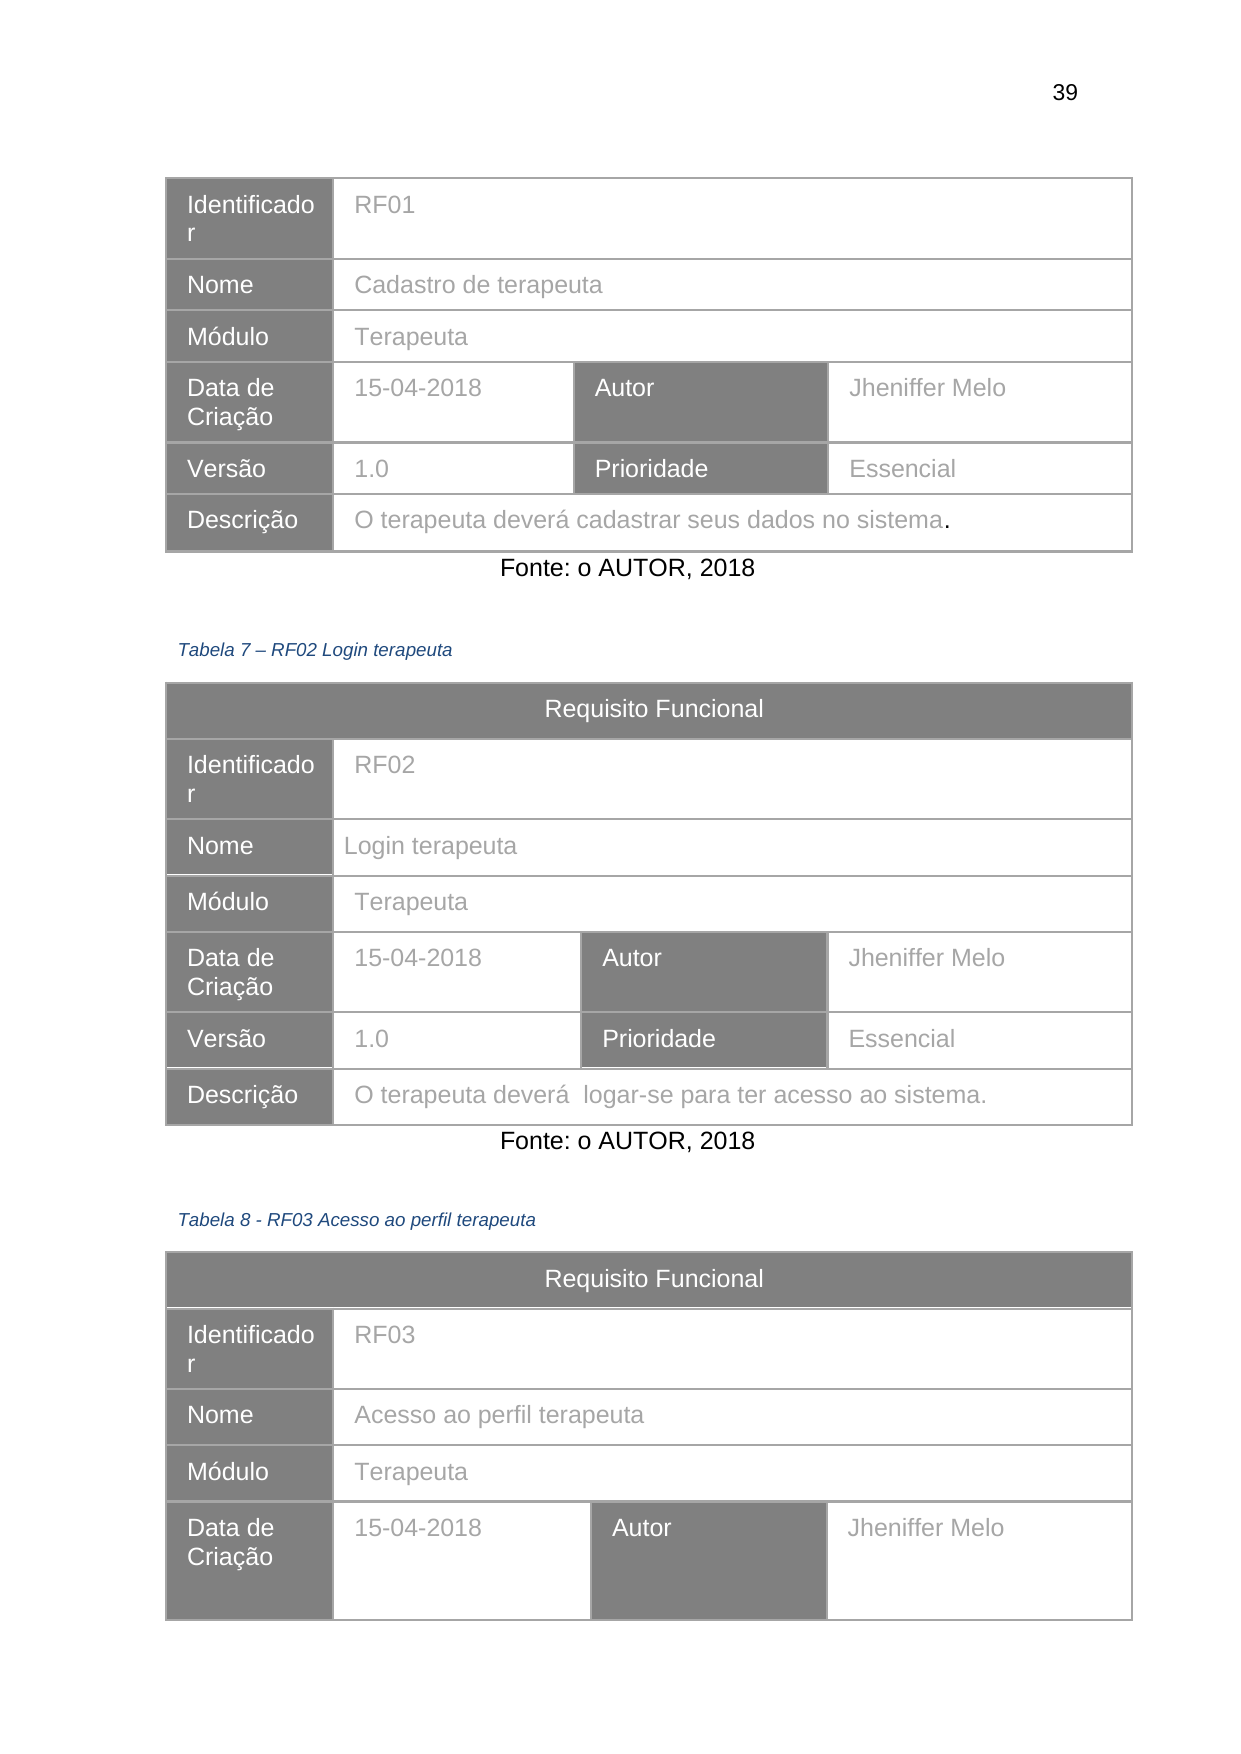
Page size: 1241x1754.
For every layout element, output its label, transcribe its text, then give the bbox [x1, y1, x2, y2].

table_cell Jheniffer Melo [829, 933, 1131, 1011]
table_cell Nome [167, 820, 332, 874]
table_cell 15-04-2018 [334, 1503, 590, 1619]
table_cell RF03 [334, 1310, 1131, 1388]
table_cell Autor [575, 363, 827, 441]
table_cell 1.0 [334, 444, 573, 493]
table_cell Descrição [167, 1070, 332, 1124]
table_cell Data de Criação [167, 363, 332, 441]
table_cell Prioridade [582, 1013, 826, 1067]
table_cell Data de Criação [167, 933, 332, 1011]
table_cell Login terapeuta [334, 820, 1131, 874]
table_cell Versão [167, 1013, 332, 1067]
table_cell Módulo [167, 311, 332, 361]
table_cell RF01 [334, 179, 1131, 258]
table_cell Cadastro de terapeuta [334, 260, 1131, 309]
text Tabela 8 - RF03 Acesso ao perfil terapeuta [177, 1209, 1078, 1230]
table_cell Autor [582, 933, 826, 1011]
table_cell Autor [592, 1503, 826, 1619]
table_cell Terapeuta [334, 877, 1131, 931]
table_cell Módulo [167, 877, 332, 931]
table_cell Descrição [167, 495, 332, 550]
table_cell RF02 [334, 740, 1131, 818]
table_cell 15-04-2018 [334, 933, 580, 1011]
table_cell Jheniffer Melo [829, 363, 1131, 441]
text Fonte: o AUTOR, 2018 [177, 1126, 1078, 1155]
table_cell Versão [167, 444, 332, 493]
table_header Requisito Funcional [167, 1253, 1131, 1307]
table_cell Essencial [829, 1013, 1131, 1067]
table_cell O terapeuta deverá cadastrar seus dados no sistema. [334, 495, 1131, 550]
table_cell Jheniffer Melo [828, 1503, 1131, 1619]
text Fonte: o AUTOR, 2018 [177, 553, 1078, 581]
table_cell Terapeuta [334, 311, 1131, 361]
table_cell Identificador [167, 740, 332, 818]
text Tabela 7 – RF02 Login terapeuta [177, 639, 1078, 661]
table_cell Acesso ao perfil terapeuta [334, 1390, 1131, 1444]
table_cell Nome [167, 260, 332, 309]
table_cell Data de Criação [167, 1503, 332, 1619]
table_cell Essencial [829, 444, 1131, 493]
table_cell Nome [167, 1390, 332, 1444]
table_cell 15-04-2018 [334, 363, 573, 441]
table_header Requisito Funcional [167, 684, 1131, 738]
table_cell Identificador [167, 1310, 332, 1388]
table_cell O terapeuta deverá logar-se para ter acesso ao sistema. [334, 1070, 1131, 1124]
table_cell Prioridade [575, 444, 827, 493]
table_cell Terapeuta [334, 1446, 1131, 1500]
table_cell Módulo [167, 1446, 332, 1500]
table_cell 1.0 [334, 1013, 580, 1067]
table_cell Identificador [167, 179, 332, 258]
